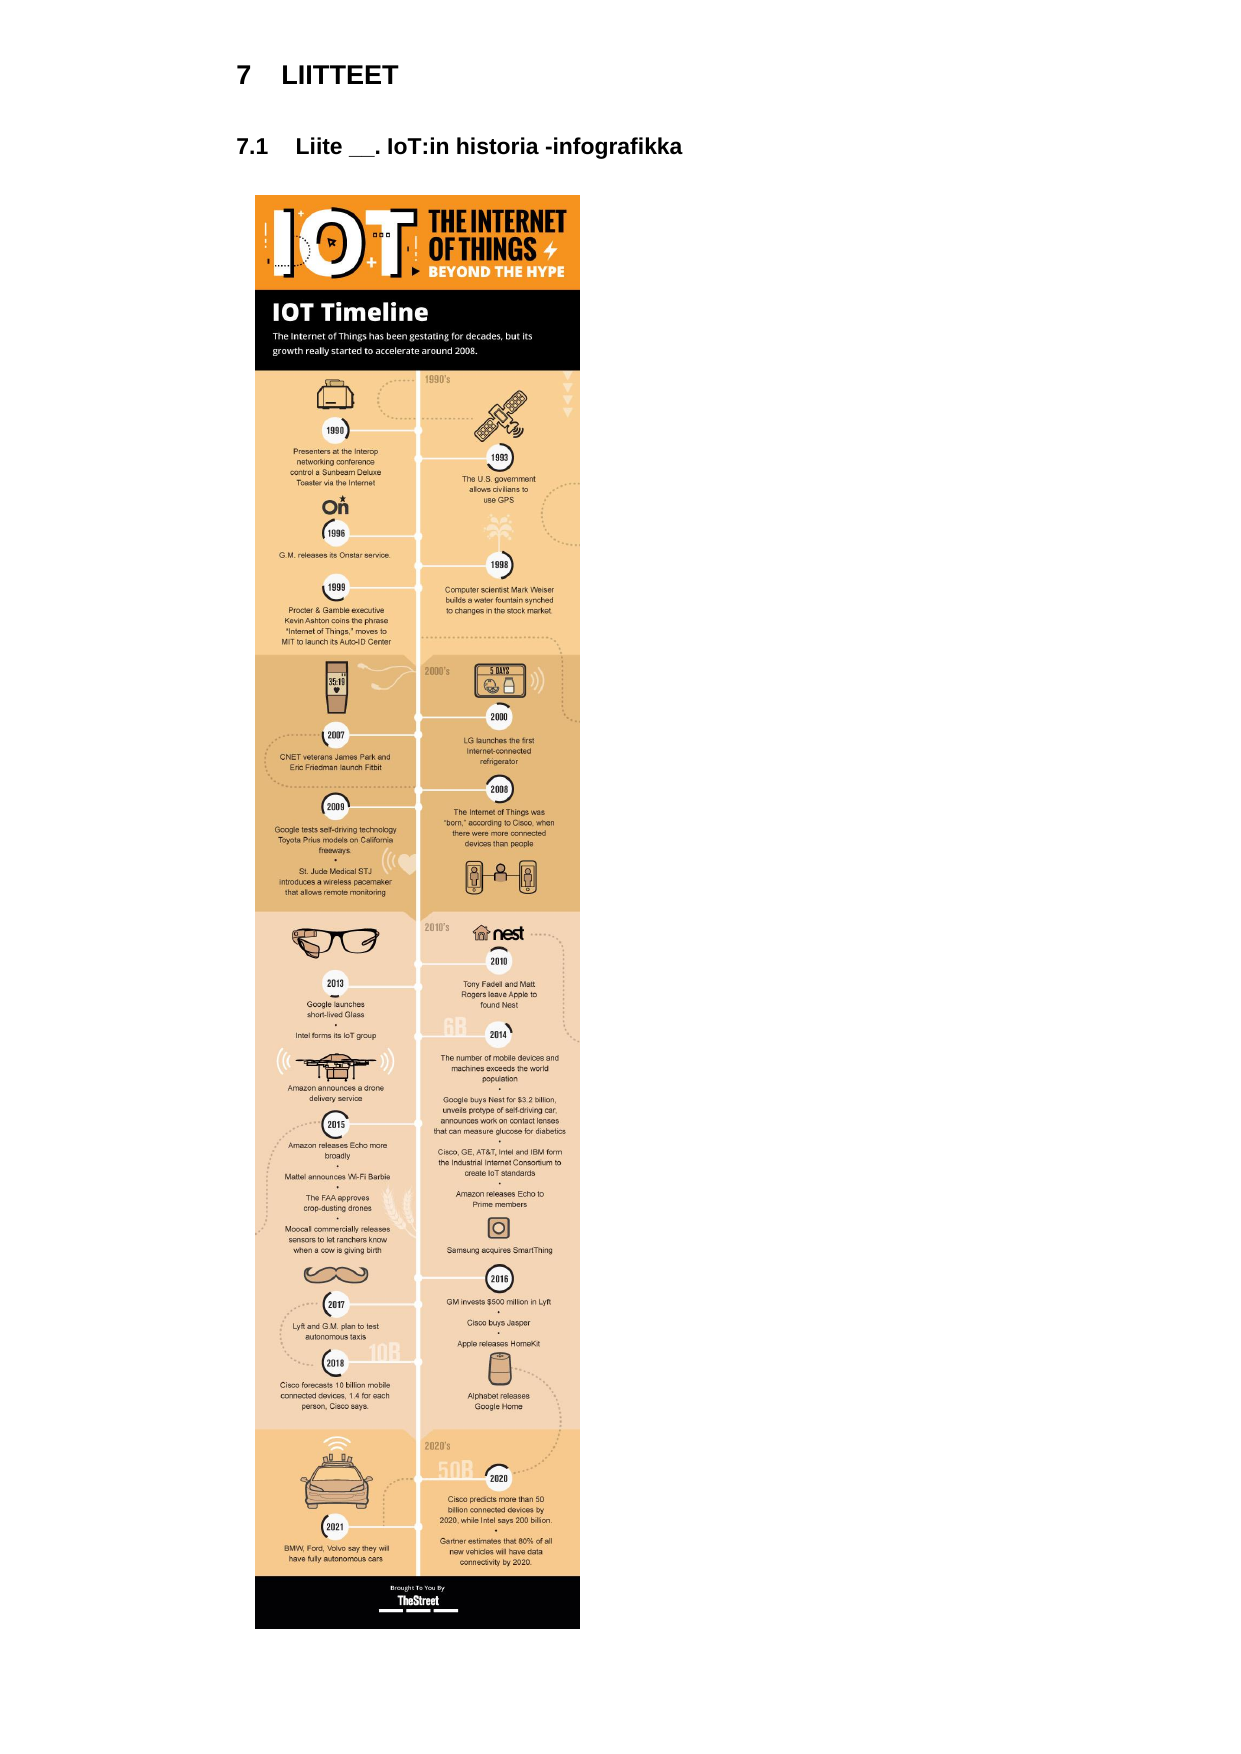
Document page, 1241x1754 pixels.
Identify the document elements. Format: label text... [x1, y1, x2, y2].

subtitle LIITTEET [236, 59, 1152, 90]
picture [255, 195, 580, 1629]
subtitle Liite __. IoT:in historia -infografikka [236, 133, 1152, 159]
